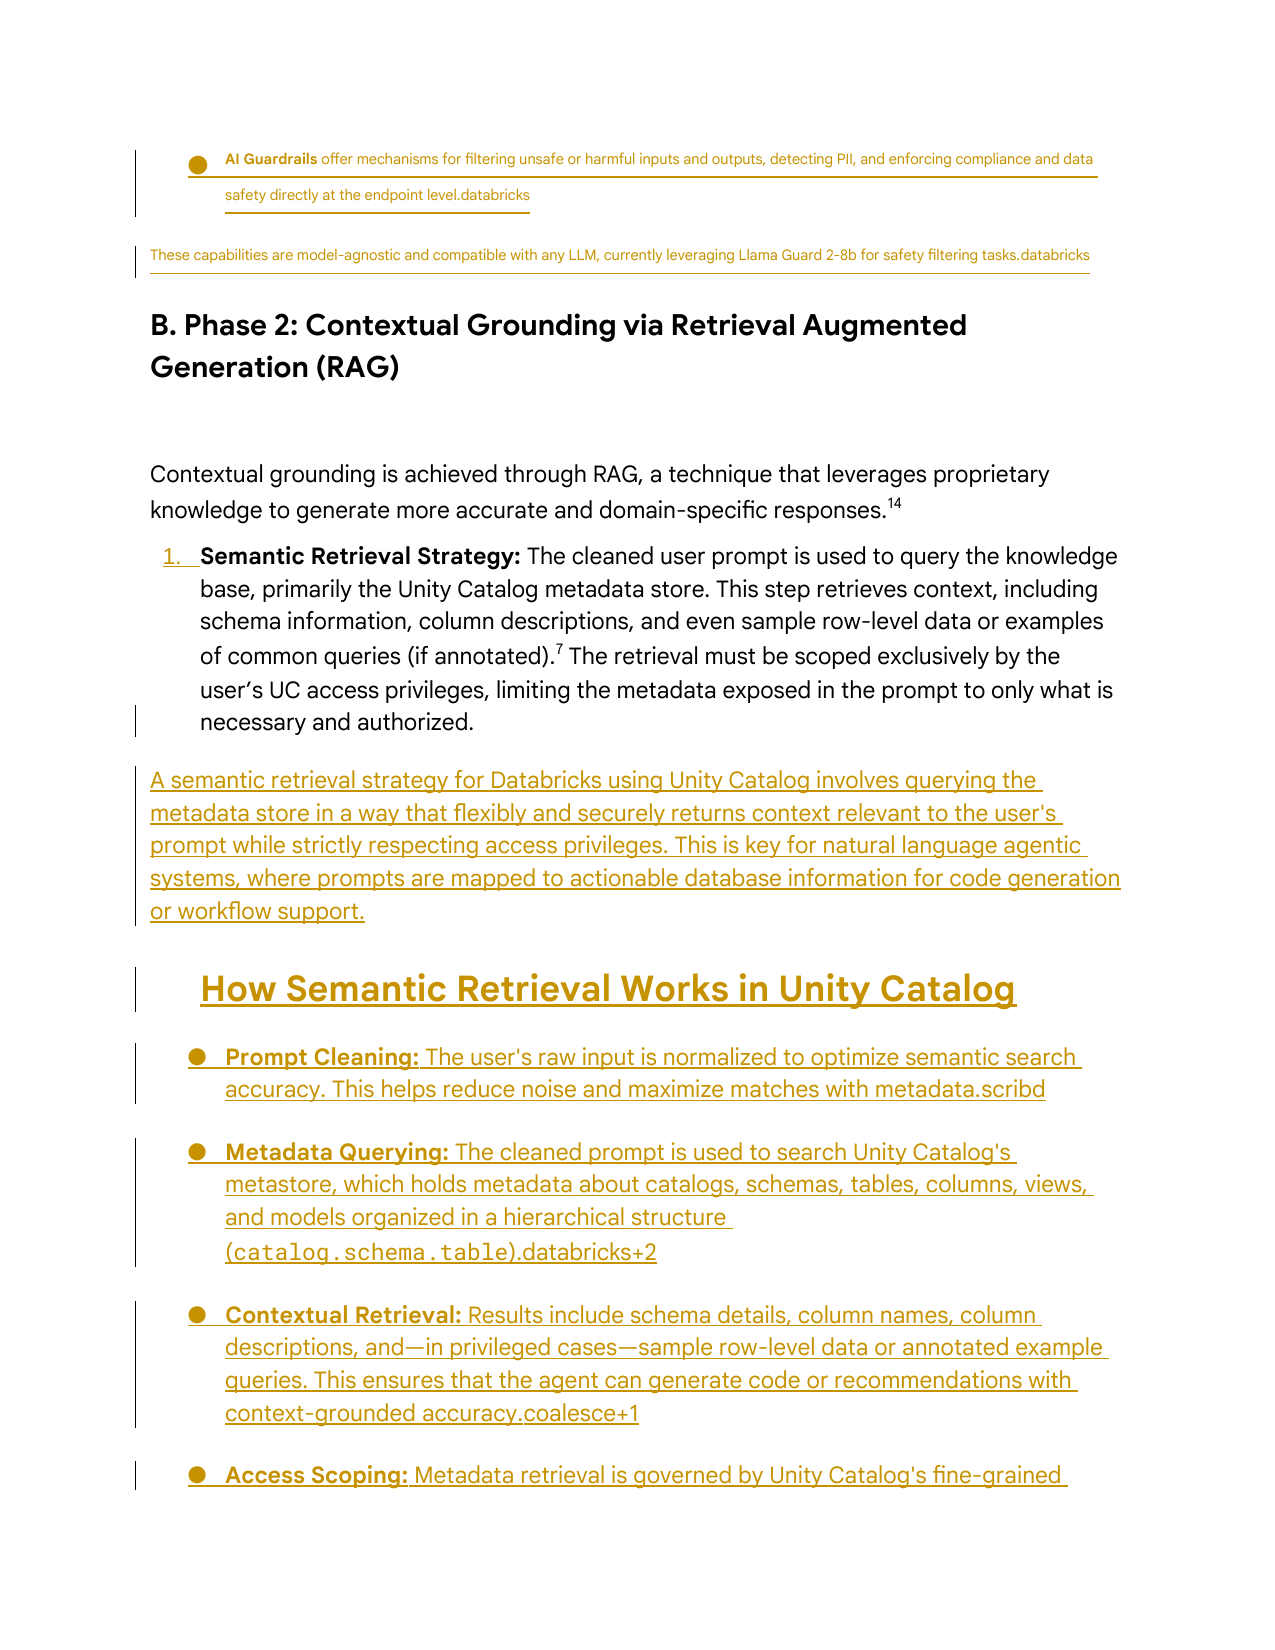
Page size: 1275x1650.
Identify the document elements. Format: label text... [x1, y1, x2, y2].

subtitle B. Phase 2: Contextual Grounding via Retrieval Augmented Generation (RAG) [150, 307, 1125, 385]
text Contextual grounding is achieved through RAG, a technique that leverages proprietary knowledge to generate more accurate and domain-specific responses.14 [150, 461, 1125, 525]
list Semantic Retrieval Strategy: The cleaned user prompt is used to query the knowledge base, primarily the Unity Catalog metadata store. This step retrieves context, including schema information, column descriptions, and even sample row-level data or examples of common queries (if annotated).7 The retrieval must be scoped exclusively by the user’s UC access privileges, limiting the metadata exposed in the prompt to only what is necessary and authorized. [162, 542, 1125, 737]
